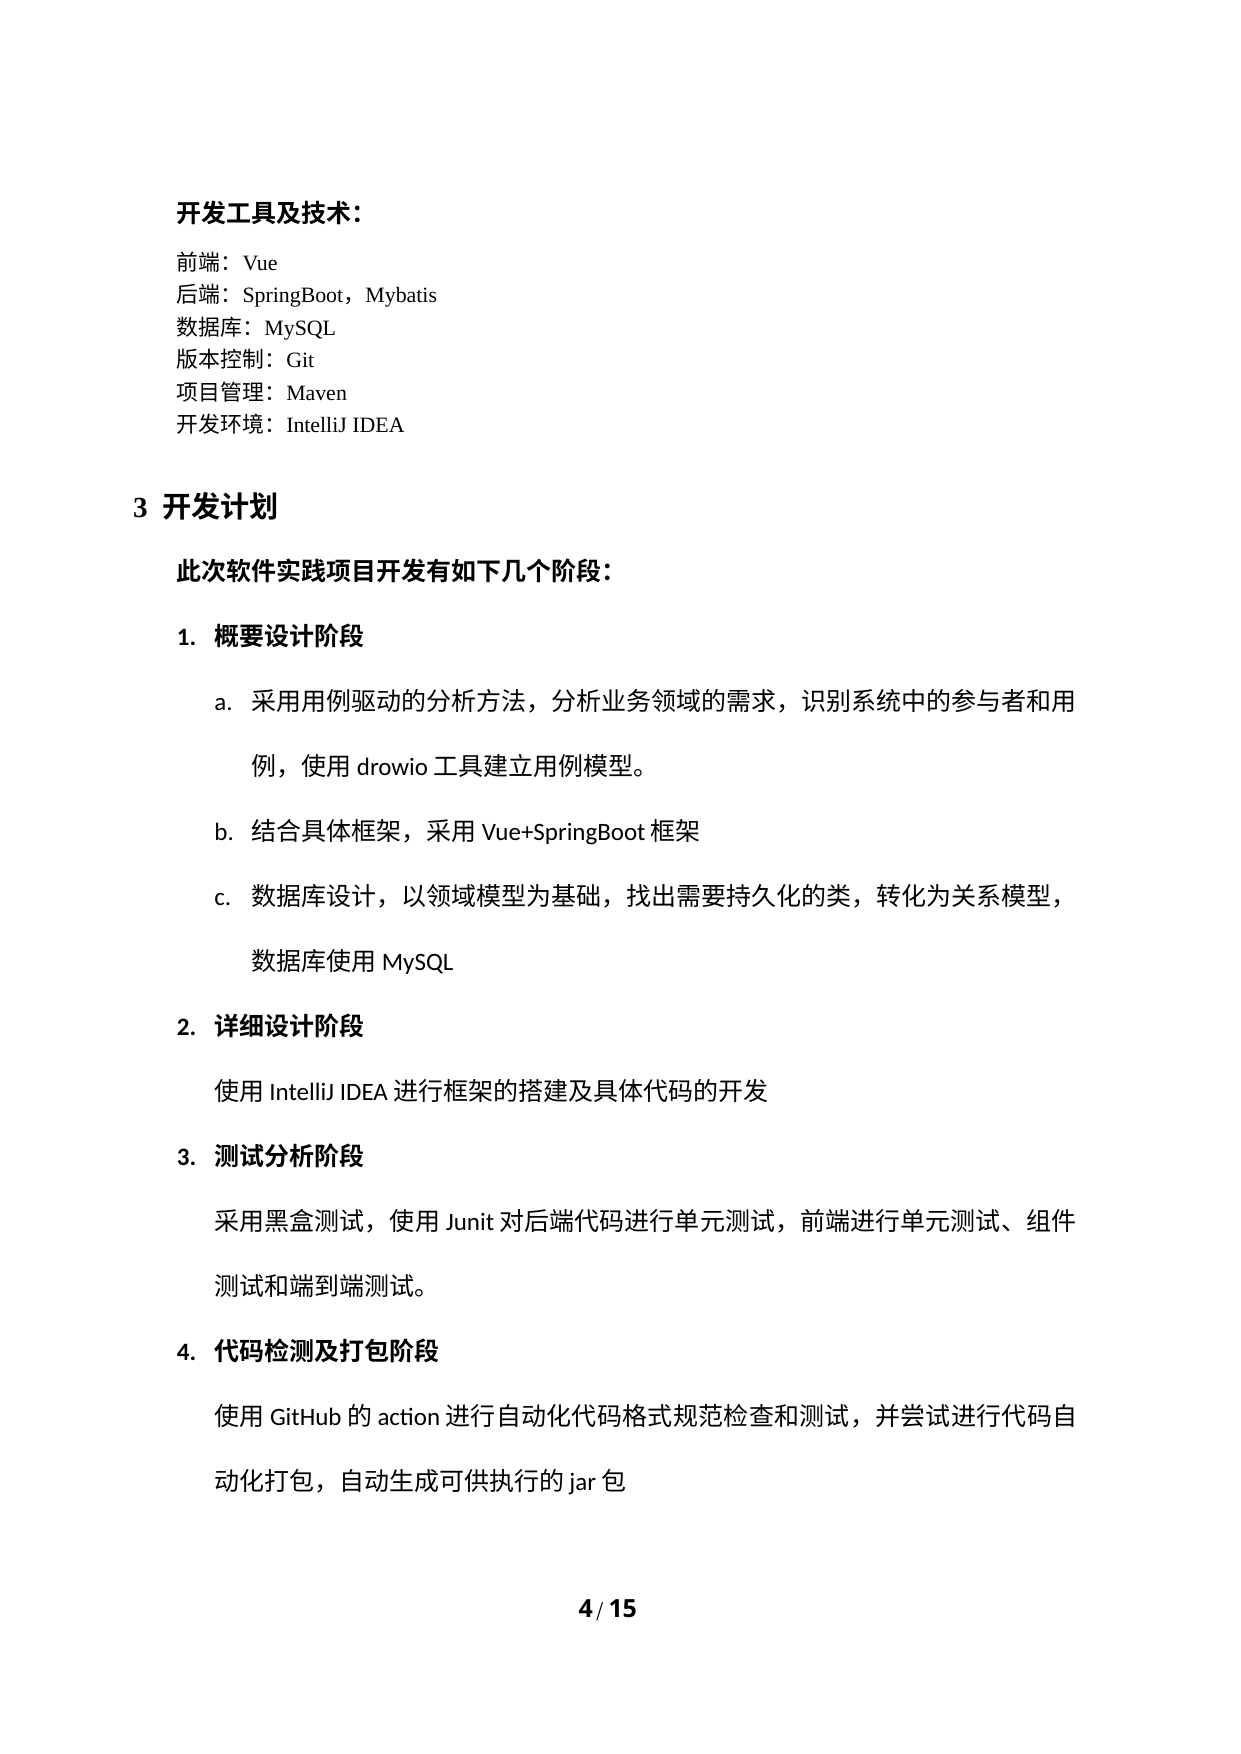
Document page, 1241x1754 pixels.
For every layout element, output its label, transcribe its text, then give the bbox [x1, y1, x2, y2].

text 开发工具及技术： [177, 179, 1078, 244]
text 数据库：MySQL [177, 309, 1078, 342]
text 后端：SpringBoot，Mybatis [177, 277, 1078, 309]
subtitle 3 开发计划 [133, 472, 1078, 537]
text 此次软件实践项目开发有如下几个阶段： [133, 537, 1078, 602]
list 采用黑盒测试，使用Junit对后端代码进行单元测试，前端进行单元测试、组件测试和端到端测试。 [214, 1187, 1078, 1317]
list 测试分析阶段 [177, 1122, 1078, 1187]
list 概要设计阶段 [177, 602, 1078, 667]
text 开发环境：IntelliJ IDEA [177, 407, 1078, 439]
list 使用GitHub的action进行自动化代码格式规范检查和测试，并尝试进行代码自动化打包，自动生成可供执行的jar包 [214, 1382, 1078, 1512]
list 数据库设计，以领域模型为基础，找出需要持久化的类，转化为关系模型，数据库使用MySQL [214, 862, 1078, 992]
text 前端：Vue [177, 244, 1078, 277]
list 使用IntelliJ IDEA进行框架的搭建及具体代码的开发 [214, 1057, 1078, 1122]
list 结合具体框架，采用Vue+SpringBoot框架 [214, 797, 1078, 862]
list 详细设计阶段 [177, 992, 1078, 1057]
list 代码检测及打包阶段 [177, 1317, 1078, 1382]
text 项目管理：Maven [177, 374, 1078, 407]
list 采用用例驱动的分析方法，分析业务领域的需求，识别系统中的参与者和用例，使用drowio工具建立用例模型。 [214, 667, 1078, 797]
text 版本控制：Git [177, 342, 1078, 374]
